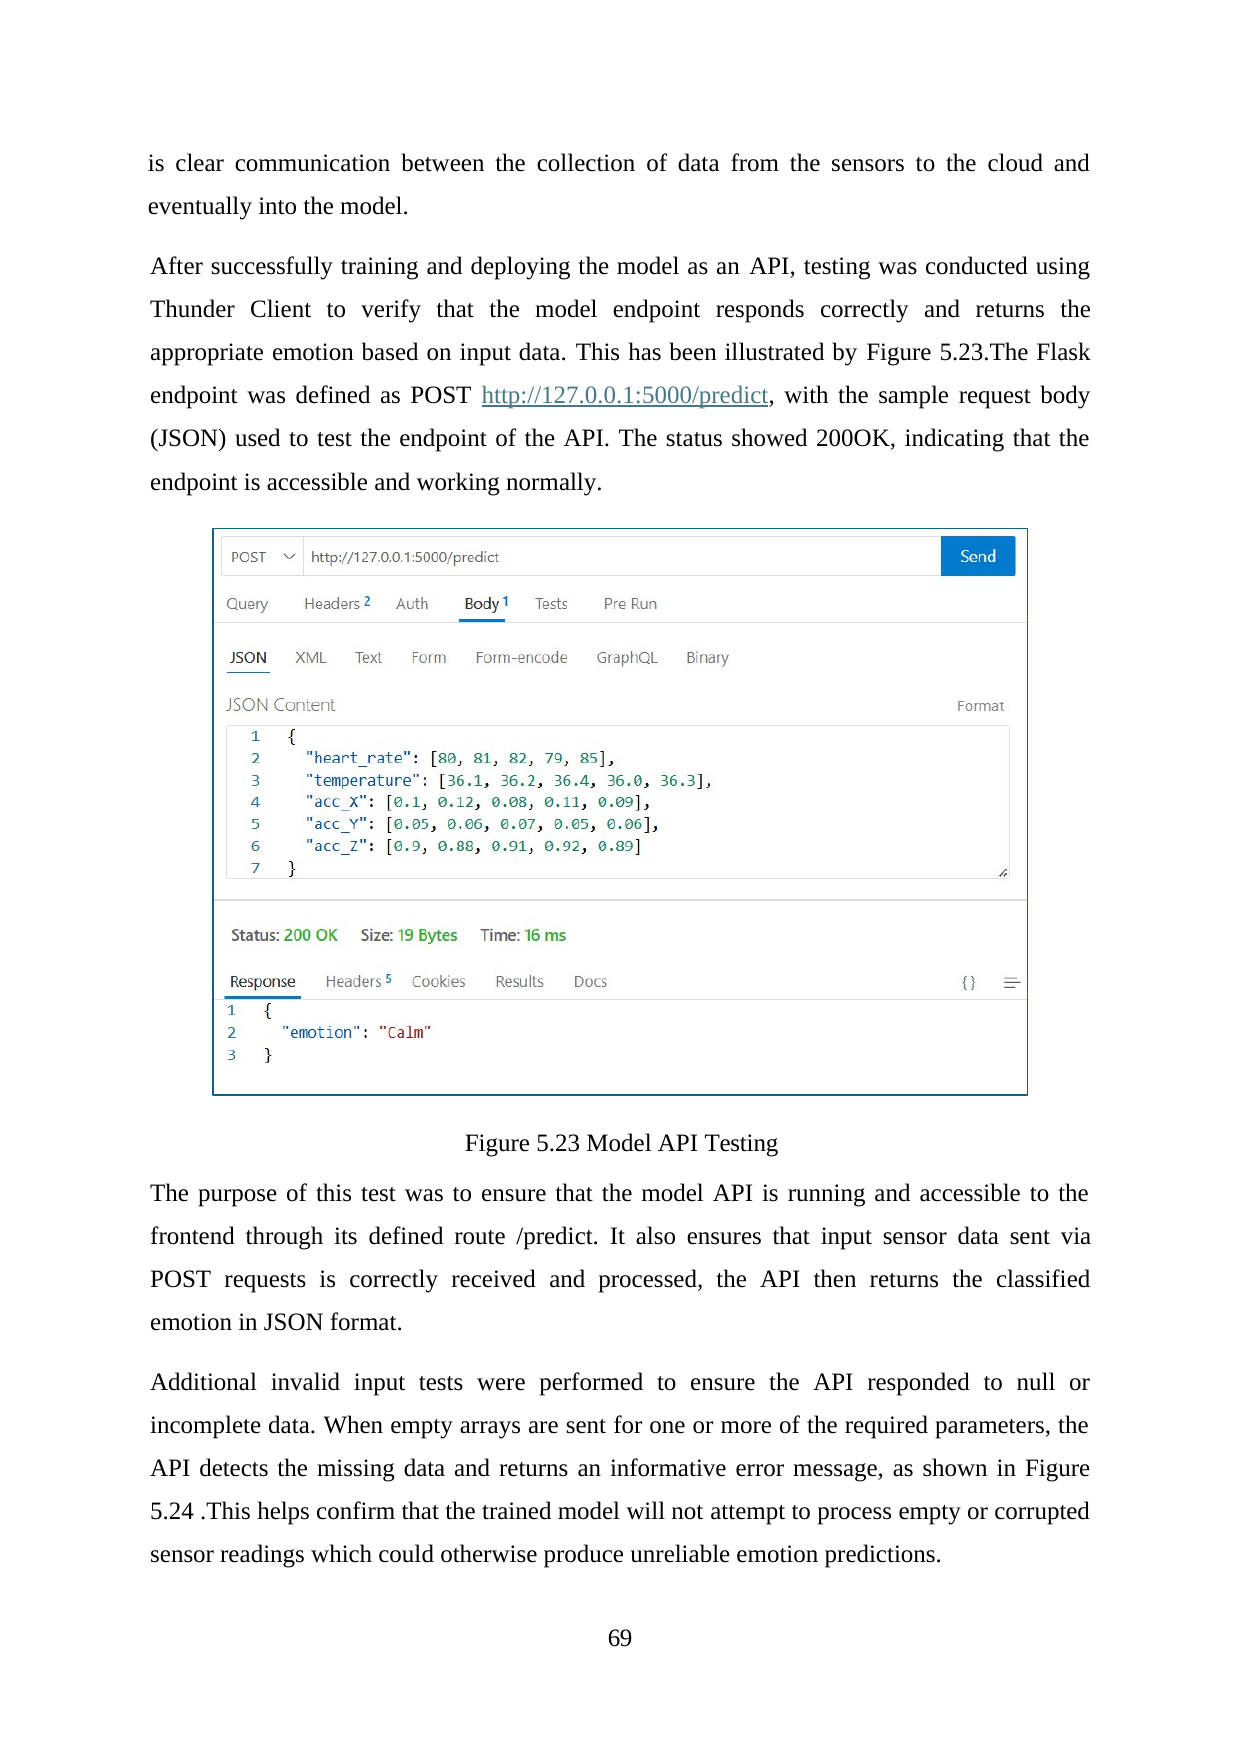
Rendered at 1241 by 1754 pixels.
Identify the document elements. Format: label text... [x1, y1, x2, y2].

picture [214, 535, 1027, 1063]
text Additional invalid input tests were performed to ensure the API responded to null or incomplete data. When empty arrays are sent for one or more of the required parameters, the API detects the missing data and returns an informative error message, as shown in Figure 5.24 .This helps confirm that the trained model will not attempt to process empty or corrupted sensor readings which could otherwise produce unreliable emotion predictions. [150, 1367, 1090, 1568]
text After successfully training and deploying the model as an API, testing was conducted using Thunder Client to verify that the model endpoint responds correctly and returns the appropriate emotion based on input data. This has been illustrated by Figure 5.23.The Flask endpoint was defined as POST http://127.0.0.1:5000/predict, with the sample request body (JSON) used to test the endpoint of the API. The status showed 200OK, indicating that the endpoint is accessible and working normally. [150, 251, 1091, 495]
text Figure 5.23 Model API Testing [464, 1128, 1107, 1157]
text The purpose of this test was to ensure that the model API is running and accessible to the frontend through its defined route /predict. It also ensures that input sensor data sent via POST requests is correctly received and processed, the API then returns the classified emotion in JSON format. [150, 1178, 1091, 1336]
text is clear communication between the collection of data from the sensors to the cloud and eventually into the model. [148, 148, 1091, 220]
